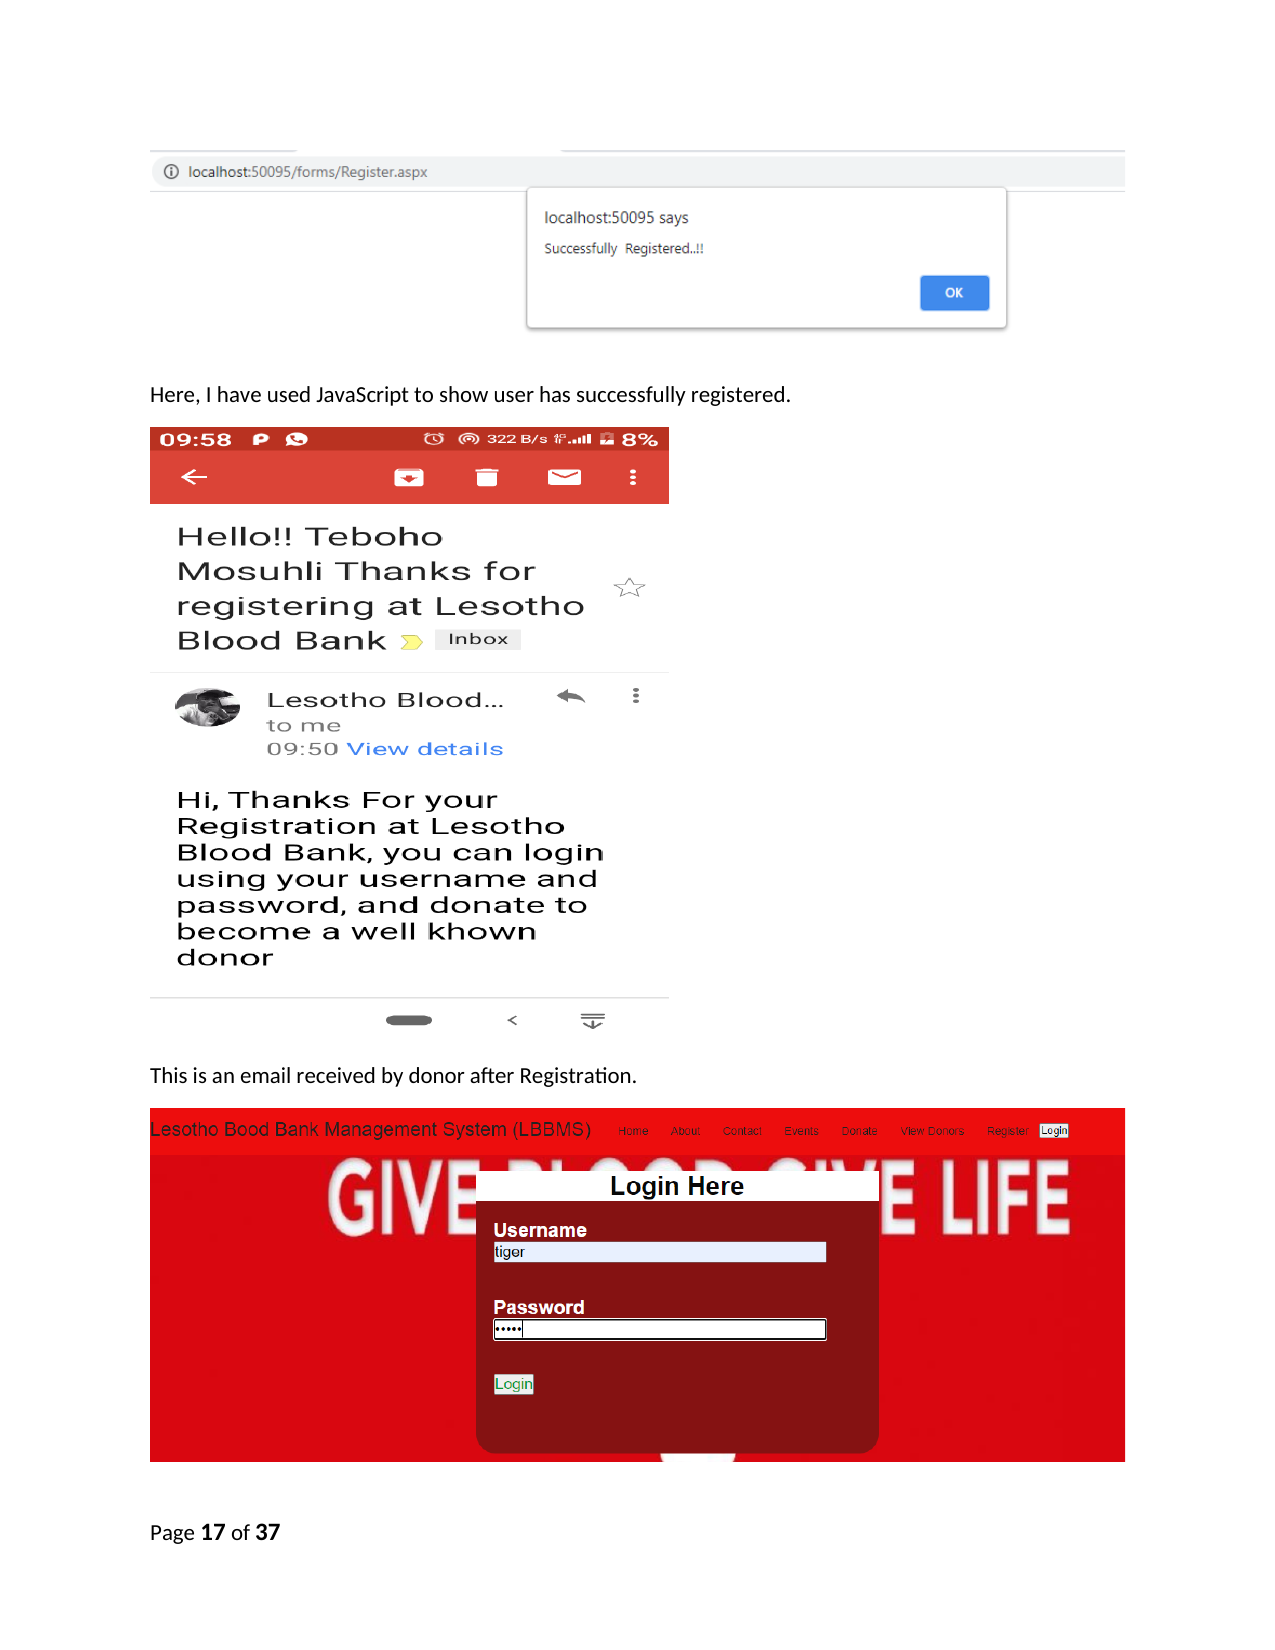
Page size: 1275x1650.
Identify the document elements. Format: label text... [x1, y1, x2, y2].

picture [150, 1108, 1125, 1462]
text This is an email received by donor after Registration. [150, 1062, 1125, 1090]
picture [150, 150, 1125, 362]
text Here, I have used JavaScript to show user has successfully registered. [150, 380, 1125, 408]
picture [150, 427, 669, 1043]
